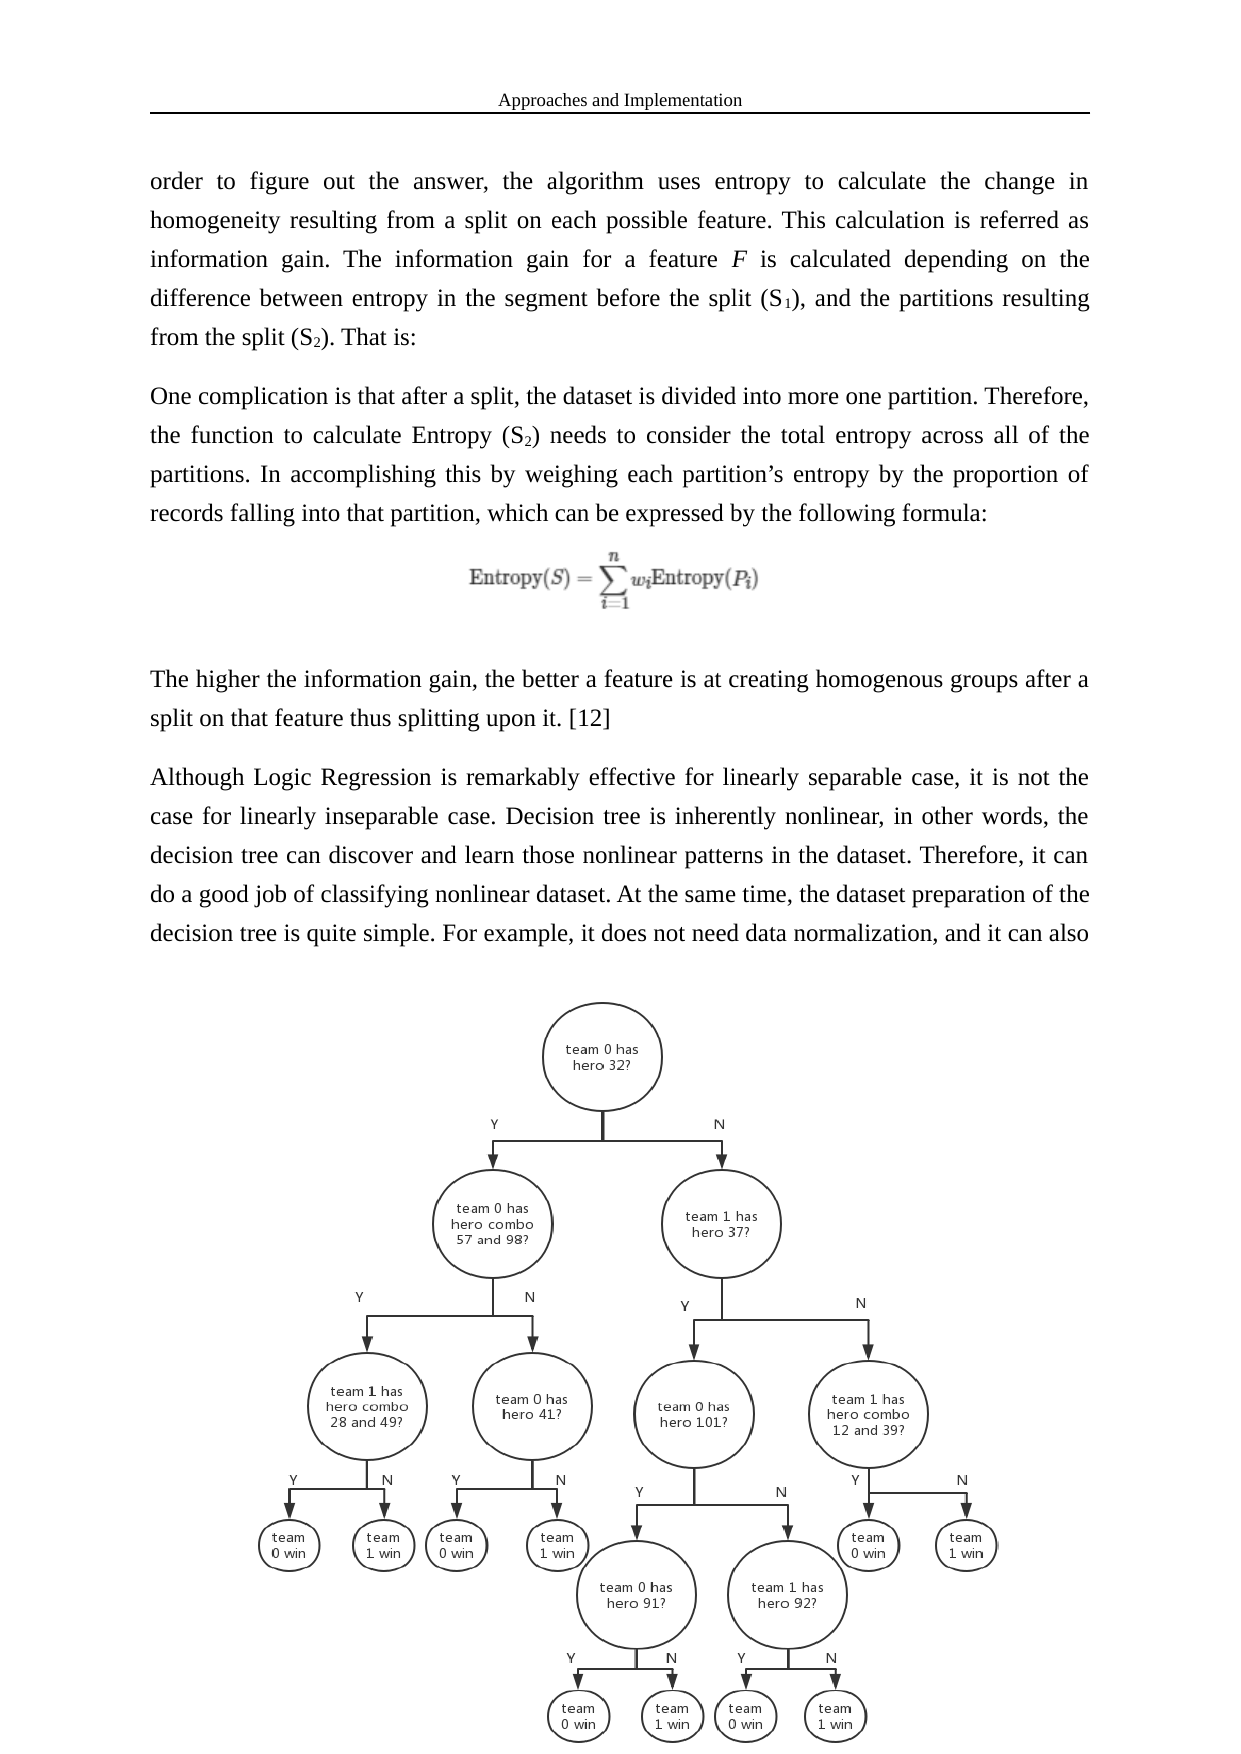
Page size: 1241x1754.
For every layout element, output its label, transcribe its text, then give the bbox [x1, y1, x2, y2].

picture [219, 986, 1017, 1754]
text Although Logic Regression is remarkably effective for linearly separable case, it is not the case for linearly inseparable case. Decision tree is inherently nonlinear, in other words, the decision tree can discover and learn those nonlinear patterns in the dataset. Therefore, it can do a good job of classifying nonlinear dataset. At the same time, the dataset preparation of the decision tree is quite simple. For example, it does not need data normalization, and it can also be applied to the categorical features in this project. [150, 759, 1090, 949]
text One complication is that after a split, the dataset is divided into more one partition. Therefore, the function to calculate Entropy (S2) needs to consider the total entropy across all of the partitions. In accomplishing this by weighing each partition’s entropy by the proportion of records falling into that partition, which can be expressed by the following formula: [150, 379, 1090, 529]
text The higher the information gain, the better a feature is at creating homogenous groups after a split on that feature thus splitting upon it. [150, 555, 1090, 734]
picture [432, 534, 809, 632]
